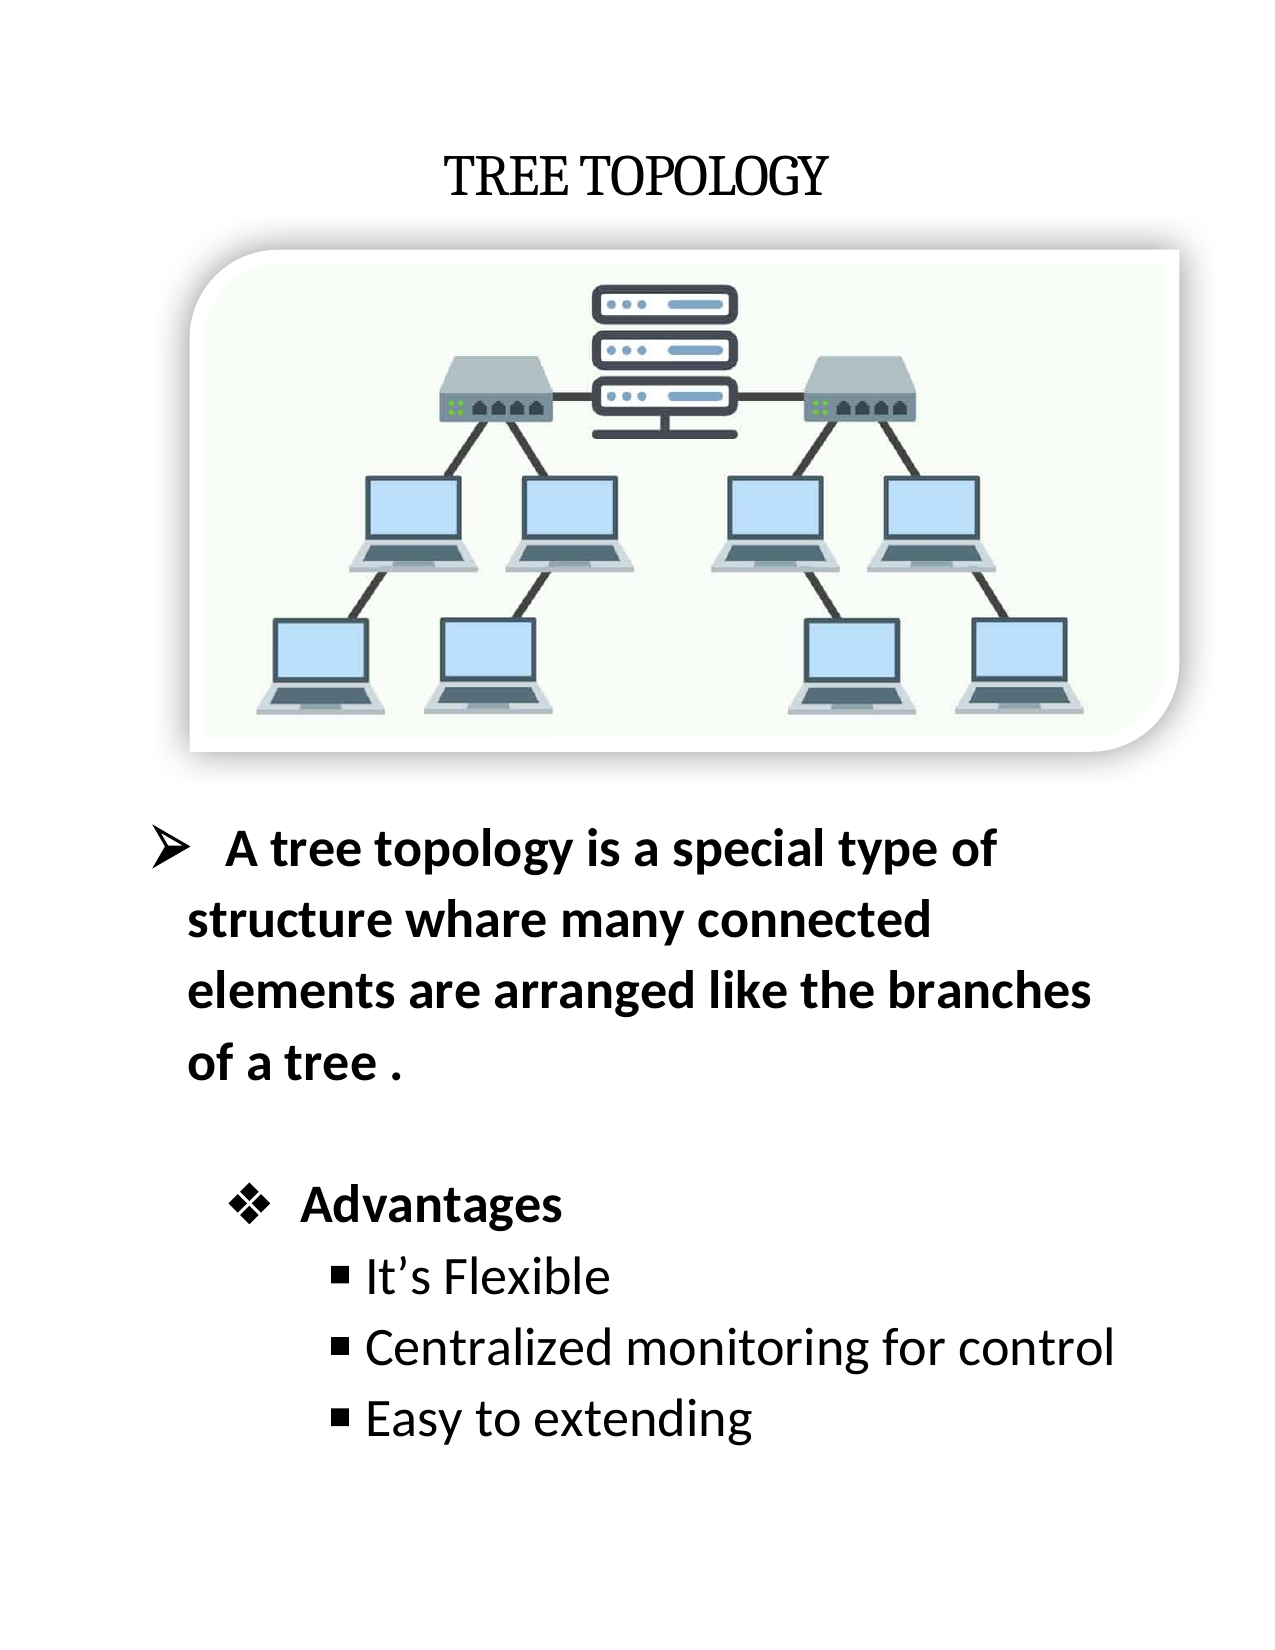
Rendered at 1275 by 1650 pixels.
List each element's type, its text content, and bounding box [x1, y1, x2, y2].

list It’s Flexible [327, 1242, 1125, 1308]
list Easy to extending [327, 1384, 1125, 1450]
title Tree Topology [150, 150, 1125, 207]
list A tree topology is a special type of structure whare many connected elements are arranged like the branches of a tree . [150, 813, 1125, 1094]
list Centralized monitoring for control [327, 1313, 1125, 1379]
picture [205, 265, 1164, 737]
list Advantages [225, 1170, 1125, 1236]
